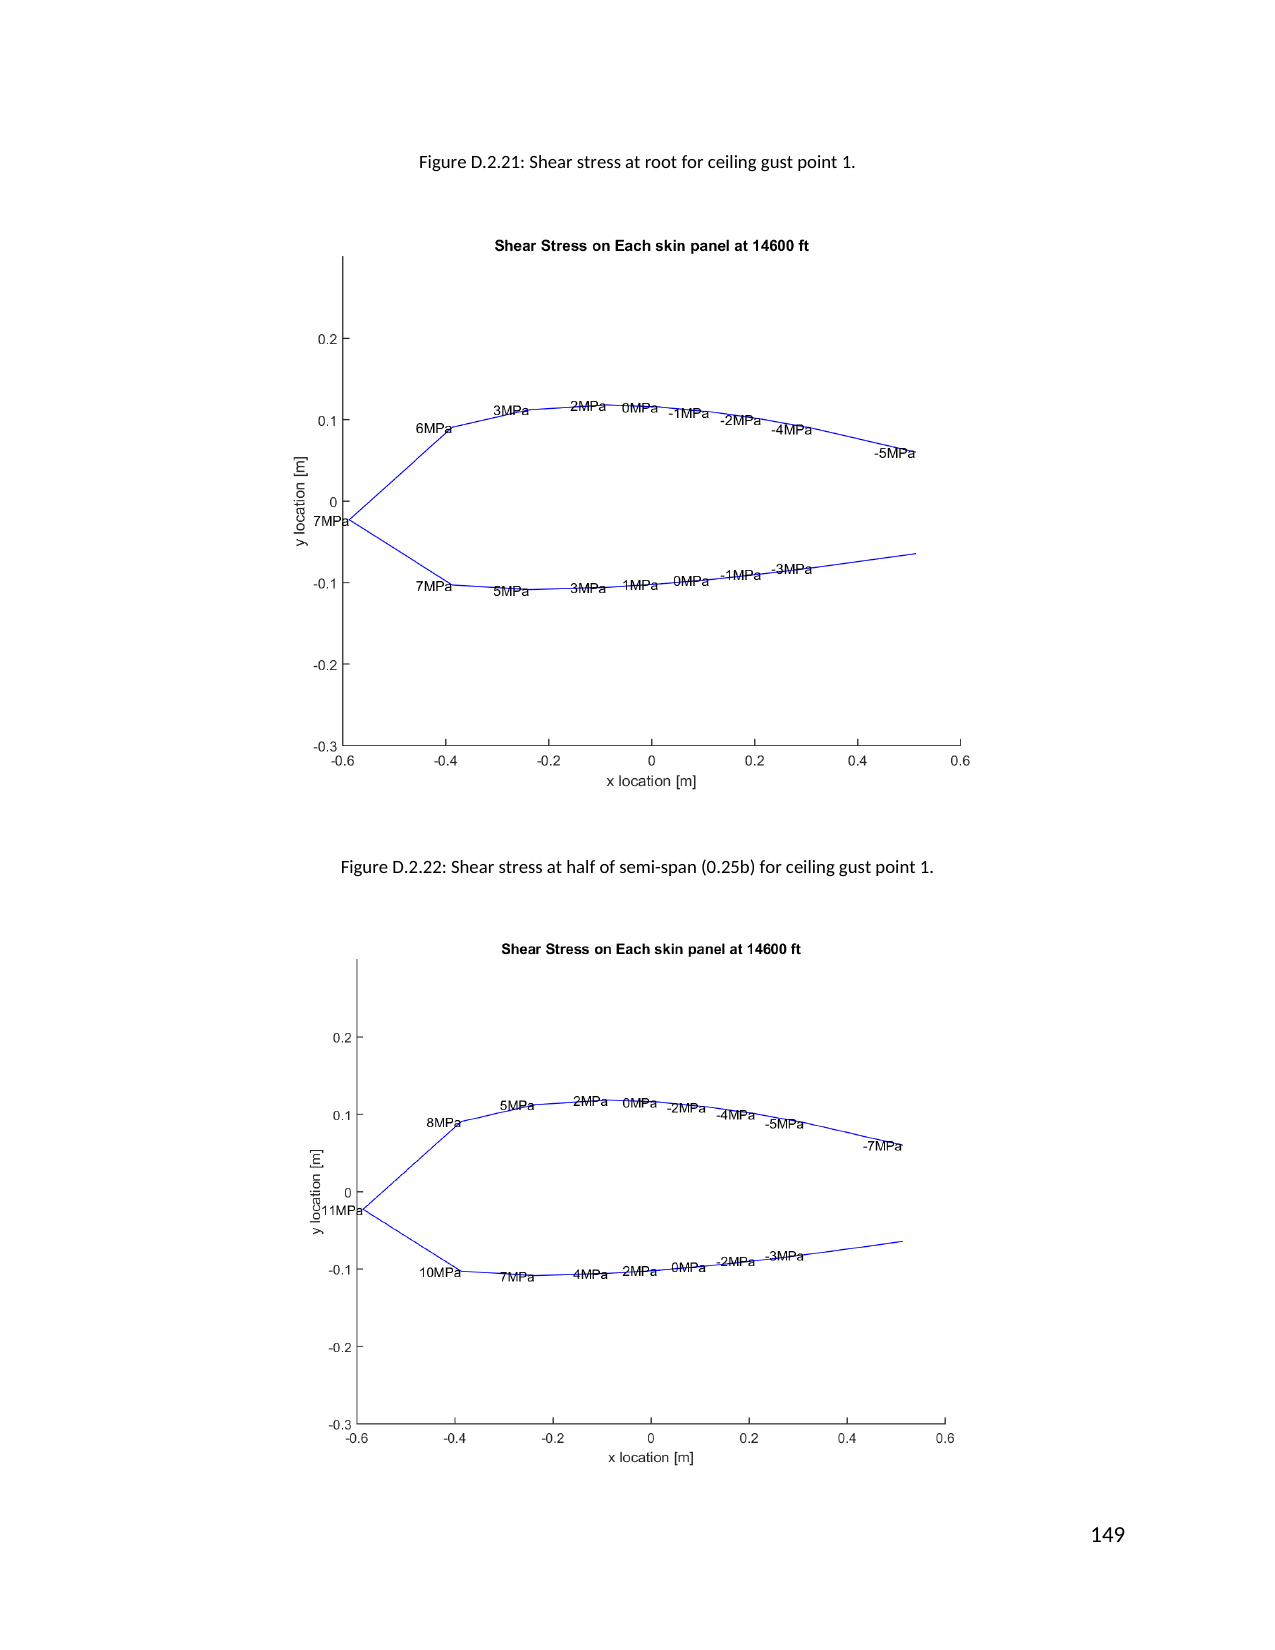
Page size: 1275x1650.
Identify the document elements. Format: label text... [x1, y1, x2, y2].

text Figure D.2.22: Shear stress at half of semi-span (0.25b) for ceiling gust point 1. [150, 855, 1125, 878]
picture [258, 917, 1017, 1486]
picture [239, 212, 1036, 811]
text Figure D.2.21: Shear stress at root for ceiling gust point 1. [150, 150, 1125, 173]
